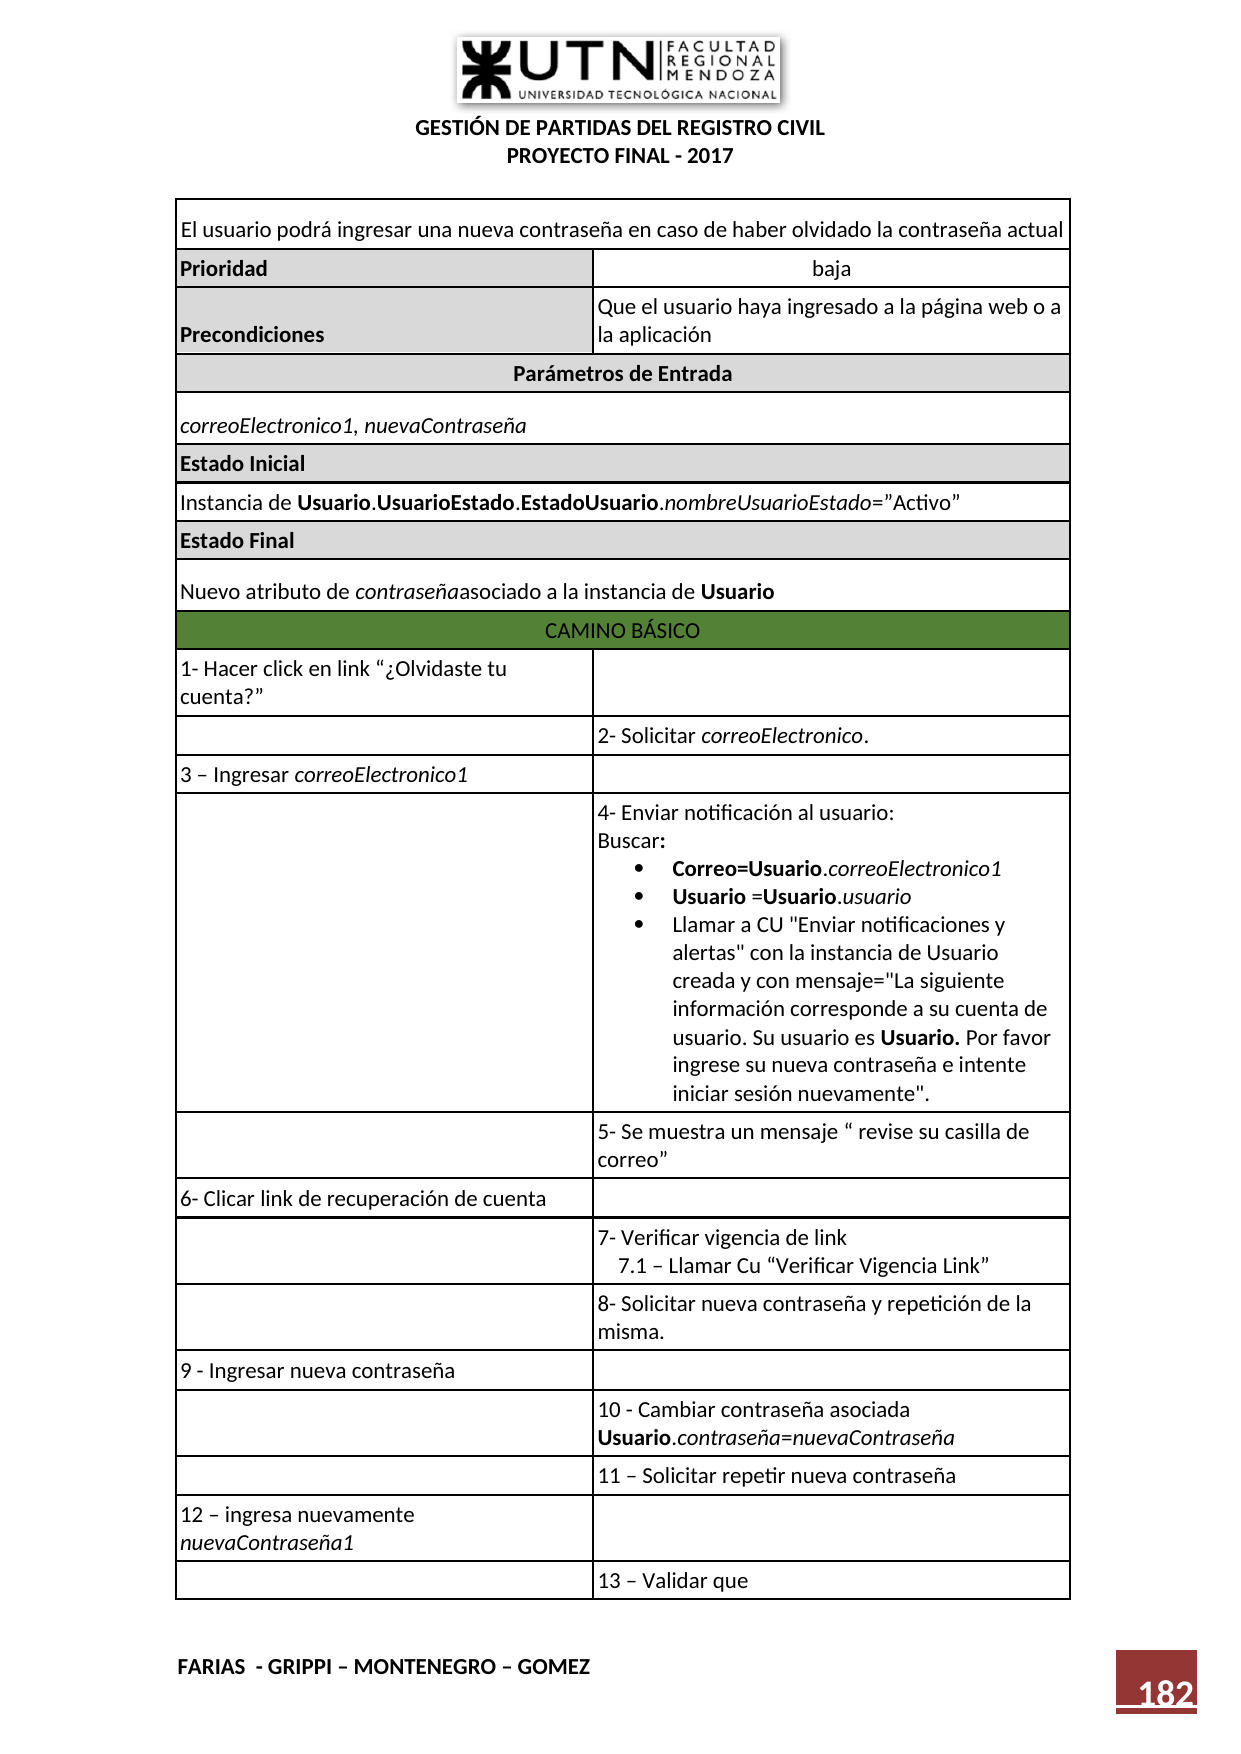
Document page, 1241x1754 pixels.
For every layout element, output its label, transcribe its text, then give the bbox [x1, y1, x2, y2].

table_cell [594, 1351, 1069, 1388]
table_cell [594, 1179, 1069, 1216]
table_cell [177, 794, 592, 1111]
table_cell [594, 1562, 1069, 1598]
table_cell 1- Hacer click en link “¿Olvidaste tu cuenta?” [177, 650, 592, 714]
table_cell 5- Se muestra un mensaje “ revise su casilla de correo” [594, 1113, 1069, 1177]
table_cell 7- Verificar vigencia de link 7.1 – Llamar Cu “Verificar Vigencia Link” [594, 1219, 1069, 1283]
table_cell Precondiciones [177, 288, 592, 352]
table_cell El usuario podrá ingresar una nueva contraseña en caso de haber olvidado la contraseña actual [177, 200, 1069, 247]
table_cell 11 – Solicitar repetir nueva contraseña [594, 1457, 1069, 1493]
table_cell [594, 1496, 1069, 1560]
table_cell [594, 756, 1069, 792]
table_cell baja [594, 250, 1069, 286]
table_cell 10 - Cambiar contraseña asociada Usuario.contraseña=nuevaContraseña [594, 1391, 1069, 1455]
table_cell Estado Final [177, 522, 1069, 558]
table_cell 12 – ingresa nuevamente nuevaContraseña1 [177, 1496, 592, 1560]
table_cell [177, 717, 592, 754]
table_cell Parámetros de Entrada [177, 355, 1069, 391]
table_cell 8- Solicitar nueva contraseña y repetición de la misma. [594, 1285, 1069, 1349]
table_cell 3 – Ingresar correoElectronico1 [177, 756, 592, 792]
table_cell [177, 1113, 592, 1177]
table_cell Prioridad [177, 250, 592, 286]
table_cell 6- Clicar link de recuperación de cuenta [177, 1179, 592, 1216]
table_cell [594, 650, 1069, 714]
table_cell 4- Enviar notificación al usuario: Buscar: Correo=Usuario.correoElectronico1 Usuario =Usuario.usuario Llamar a CU "Enviar notificaciones y alertas" con la instancia de Usuario creada y con mensaje="La siguiente información corresponde a su cuenta de usuario. Su usuario es Usuario. Por favor ingrese su nueva contraseña e intente iniciar sesión nuevamente". [594, 794, 1069, 1111]
table_cell [177, 1391, 592, 1455]
table_cell [177, 1285, 592, 1349]
table_cell Nuevo atributo de contraseñaasociado a la instancia de Usuario [177, 560, 1069, 610]
table_cell Que el usuario haya ingresado a la página web o a la aplicación [594, 288, 1069, 352]
picture [449, 29, 791, 114]
table_cell 9 - Ingresar nueva contraseña [177, 1351, 592, 1388]
table_cell Instancia de Usuario.UsuarioEstado.EstadoUsuario.nombreUsuarioEstado=”Activo” [177, 484, 1069, 520]
table_cell correoElectronico1, nuevaContraseña [177, 393, 1069, 443]
table_cell CAMINO BÁSICO [177, 612, 1069, 648]
table_cell [177, 1562, 592, 1598]
table_cell 2- Solicitar correoElectronico. [594, 717, 1069, 754]
table_cell [177, 1219, 592, 1283]
table_cell Estado Inicial [177, 445, 1069, 481]
table_cell [177, 1457, 592, 1493]
